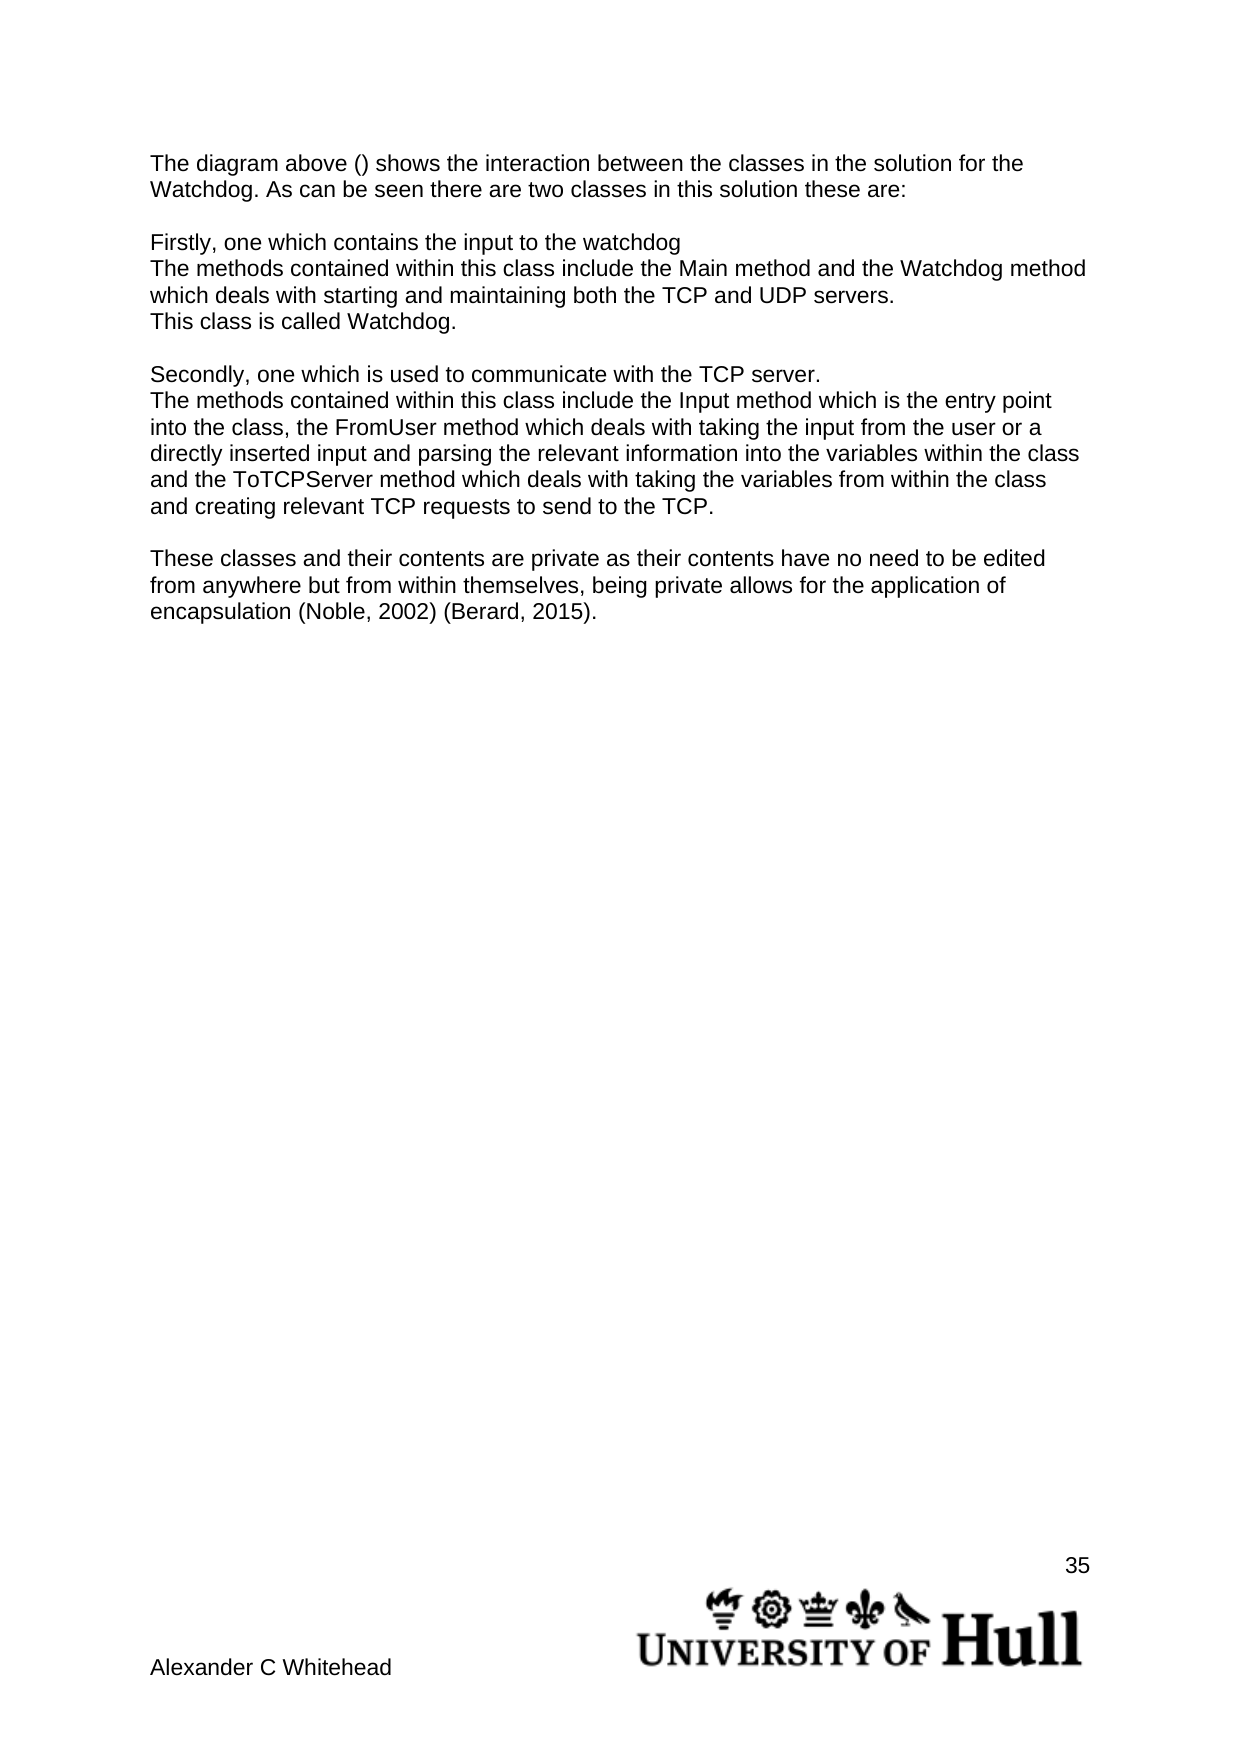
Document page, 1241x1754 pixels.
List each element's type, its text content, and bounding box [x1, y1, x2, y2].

text The diagram above () shows the interaction between the classes in the solution for the Watchdog. As can be seen there are two classes in this solution these are: [150, 150, 1090, 203]
text The methods contained within this class include the Main method and the Watchdog method which deals with starting and maintaining both the TCP and UDP servers. [150, 255, 1090, 308]
text Secondly, one which is used to communicate with the TCP server. [150, 361, 1090, 387]
text These classes and their contents are private as their contents have no need to be edited from anywhere but from within themselves, being private allows for the application of encapsulation . [150, 545, 1090, 624]
text Firstly, one which contains the input to the watchdog [150, 229, 1090, 255]
text The methods contained within this class include the Input method which is the entry point into the class, the FromUser method which deals with taking the input from the user or a directly inserted input and parsing the relevant information into the variables within the class and the ToTCPServer method which deals with taking the variables from within the class and creating relevant TCP requests to send to the TCP. [150, 387, 1090, 519]
text This class is called Watchdog. [150, 308, 1090, 334]
picture [630, 1578, 1091, 1676]
